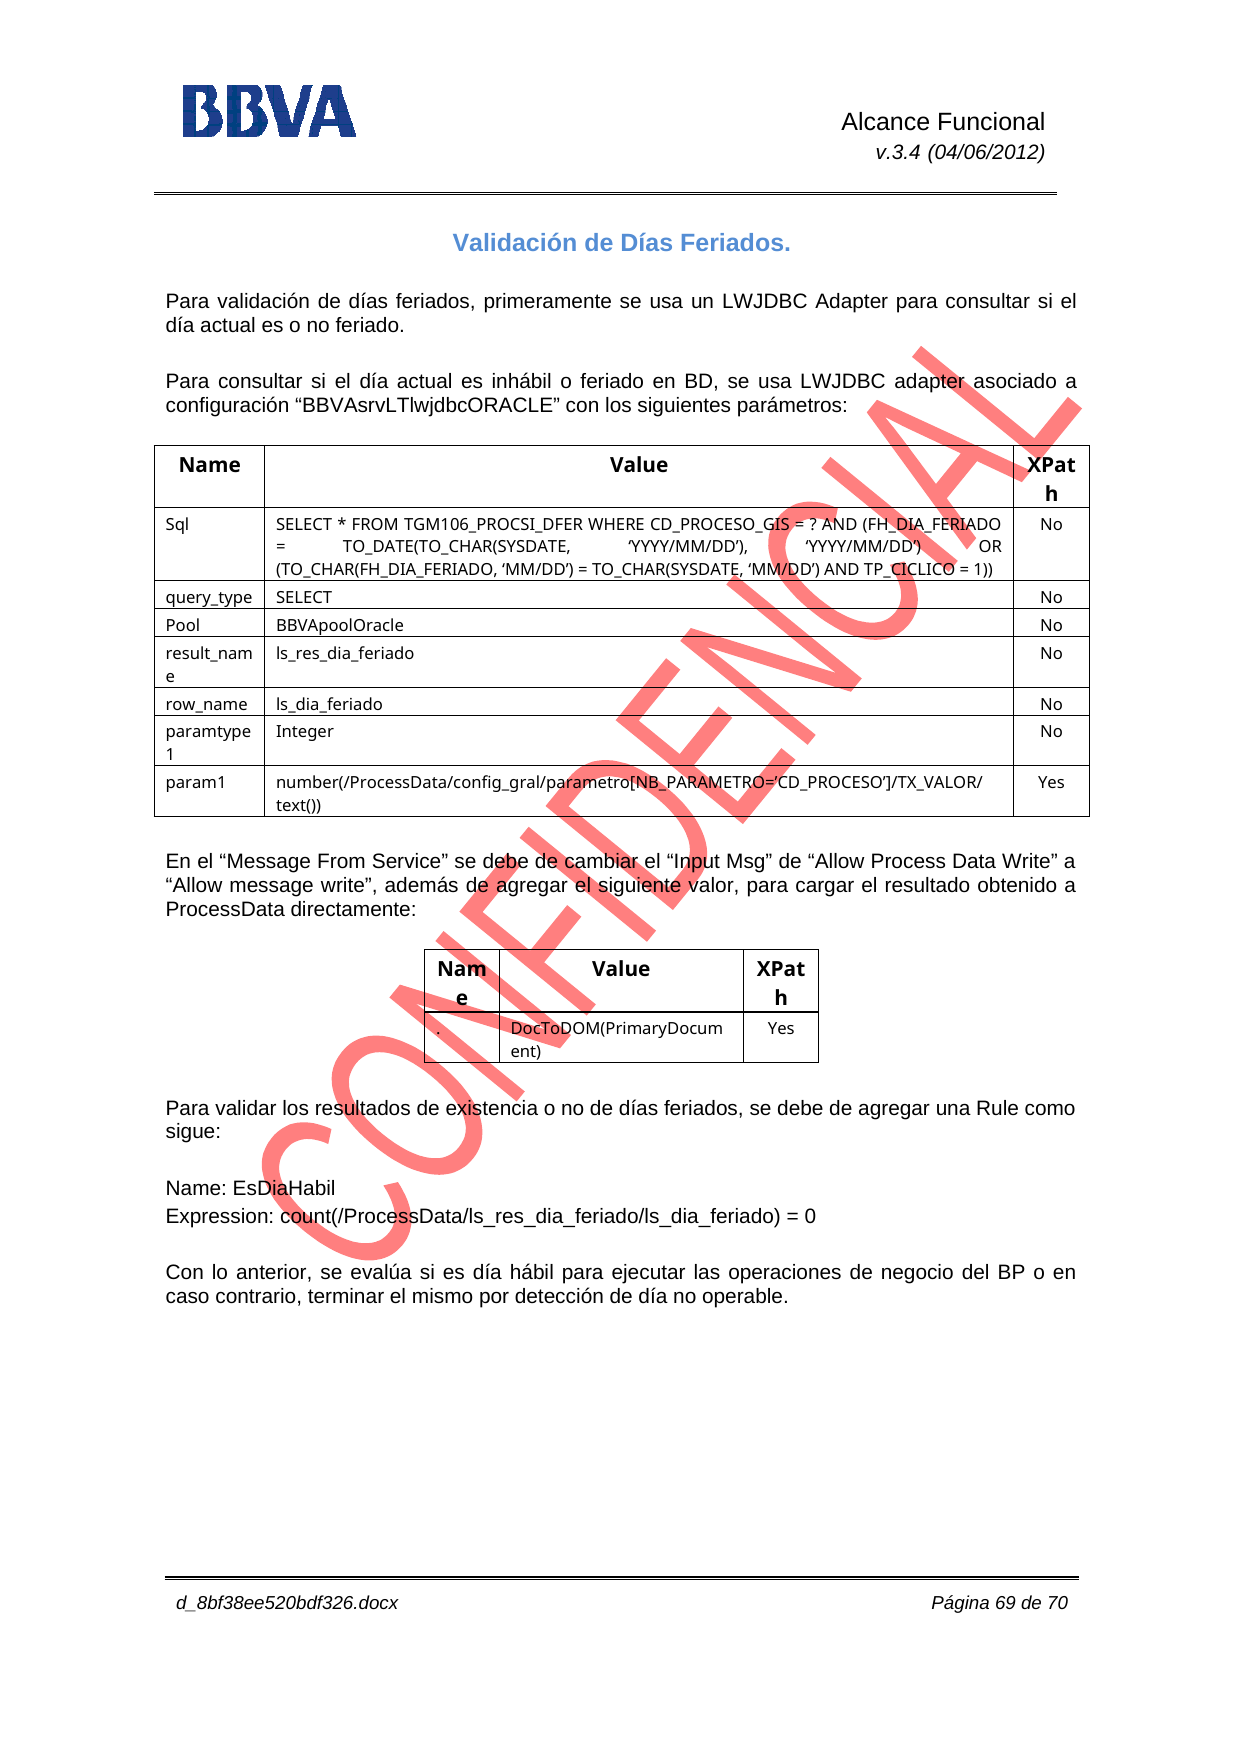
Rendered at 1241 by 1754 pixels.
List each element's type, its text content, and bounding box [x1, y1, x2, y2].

table_cell ls_res_dia_feriado [265, 637, 1013, 687]
table_cell row_name [155, 688, 264, 715]
table_cell paramtype1 [155, 716, 264, 765]
table_cell No [1014, 716, 1089, 765]
table_cell No [1014, 609, 1089, 636]
table_header Value [500, 950, 743, 1011]
table_cell SELECT * FROM TGM106_PROCSI_DFER WHERE CD_PROCESO_GIS = ? AND (FH_DIA_FERIADO = TO_DATE(TO_CHAR(SYSDATE, ‘YYYY/MM/DD’), ‘YYYY/MM/DD’) OR (TO_CHAR(FH_DIA_FERIADO, ‘MM/DD’) = TO_CHAR(SYSDATE, ‘MM/DD’) AND TP_CICLICO = 1)) [265, 508, 1013, 580]
text Con lo anterior, se evalúa si es día hábil para ejecutar las operaciones de negocio del BP o en caso contrario, terminar el mismo por detección de día no operable. [165, 1260, 1078, 1308]
table_cell No [1014, 581, 1089, 608]
table_cell Integer [265, 716, 1013, 765]
table_header Value [265, 446, 1013, 507]
table_header Name [425, 950, 499, 1011]
text En el “Message From Service” se debe de cambiar el “Input Msg” de “Allow Process Data Write” a “Allow message write”, además de agregar el siguiente valor, para cargar el resultado obtenido a ProcessData directamente: [165, 849, 1078, 921]
text Para consultar si el día actual es inhábil o feriado en BD, se usa LWJDBC adapter asociado a configuración “BBVAsrvLTlwjdbcORACLE” con los siguientes parámetros: [165, 369, 1078, 417]
table_cell Yes [1014, 766, 1089, 816]
text Name: EsDiaHabil [165, 1176, 1078, 1199]
table_cell number(/ProcessData/config_gral/parametro[NB_PARAMETRO=’CD_PROCESO’]/TX_VALOR/text()) [265, 766, 1013, 816]
table_header XPath [744, 950, 818, 1011]
table_cell ls_dia_feriado [265, 688, 1013, 715]
table_cell DocToDOM(PrimaryDocument) [500, 1013, 743, 1062]
table_cell query_type [155, 581, 264, 608]
table_header XPath [1014, 446, 1089, 507]
table_cell No [1014, 637, 1089, 687]
table_cell No [1014, 688, 1089, 715]
table_cell Sql [155, 508, 264, 580]
table_cell Yes [744, 1013, 818, 1062]
table_cell result_name [155, 637, 264, 687]
picture [183, 85, 357, 137]
text Validación de Días Feriados. [165, 228, 1078, 256]
table_cell . [425, 1013, 499, 1062]
text Para validar los resultados de existencia o no de días feriados, se debe de agregar una Rule como sigue: [165, 1095, 1078, 1143]
table_cell No [1014, 508, 1089, 580]
text Para validación de días feriados, primeramente se usa un LWJDBC Adapter para consultar si el día actual es o no feriado. [165, 289, 1078, 337]
table_cell BBVApoolOracle [265, 609, 1013, 636]
table_cell Pool [155, 609, 264, 636]
text Expression: count(/ProcessData/ls_res_dia_feriado/ls_dia_feriado) = 0 [165, 1204, 1078, 1228]
table_header Name [155, 446, 264, 507]
table_cell SELECT [265, 581, 1013, 608]
table_cell param1 [155, 766, 264, 816]
